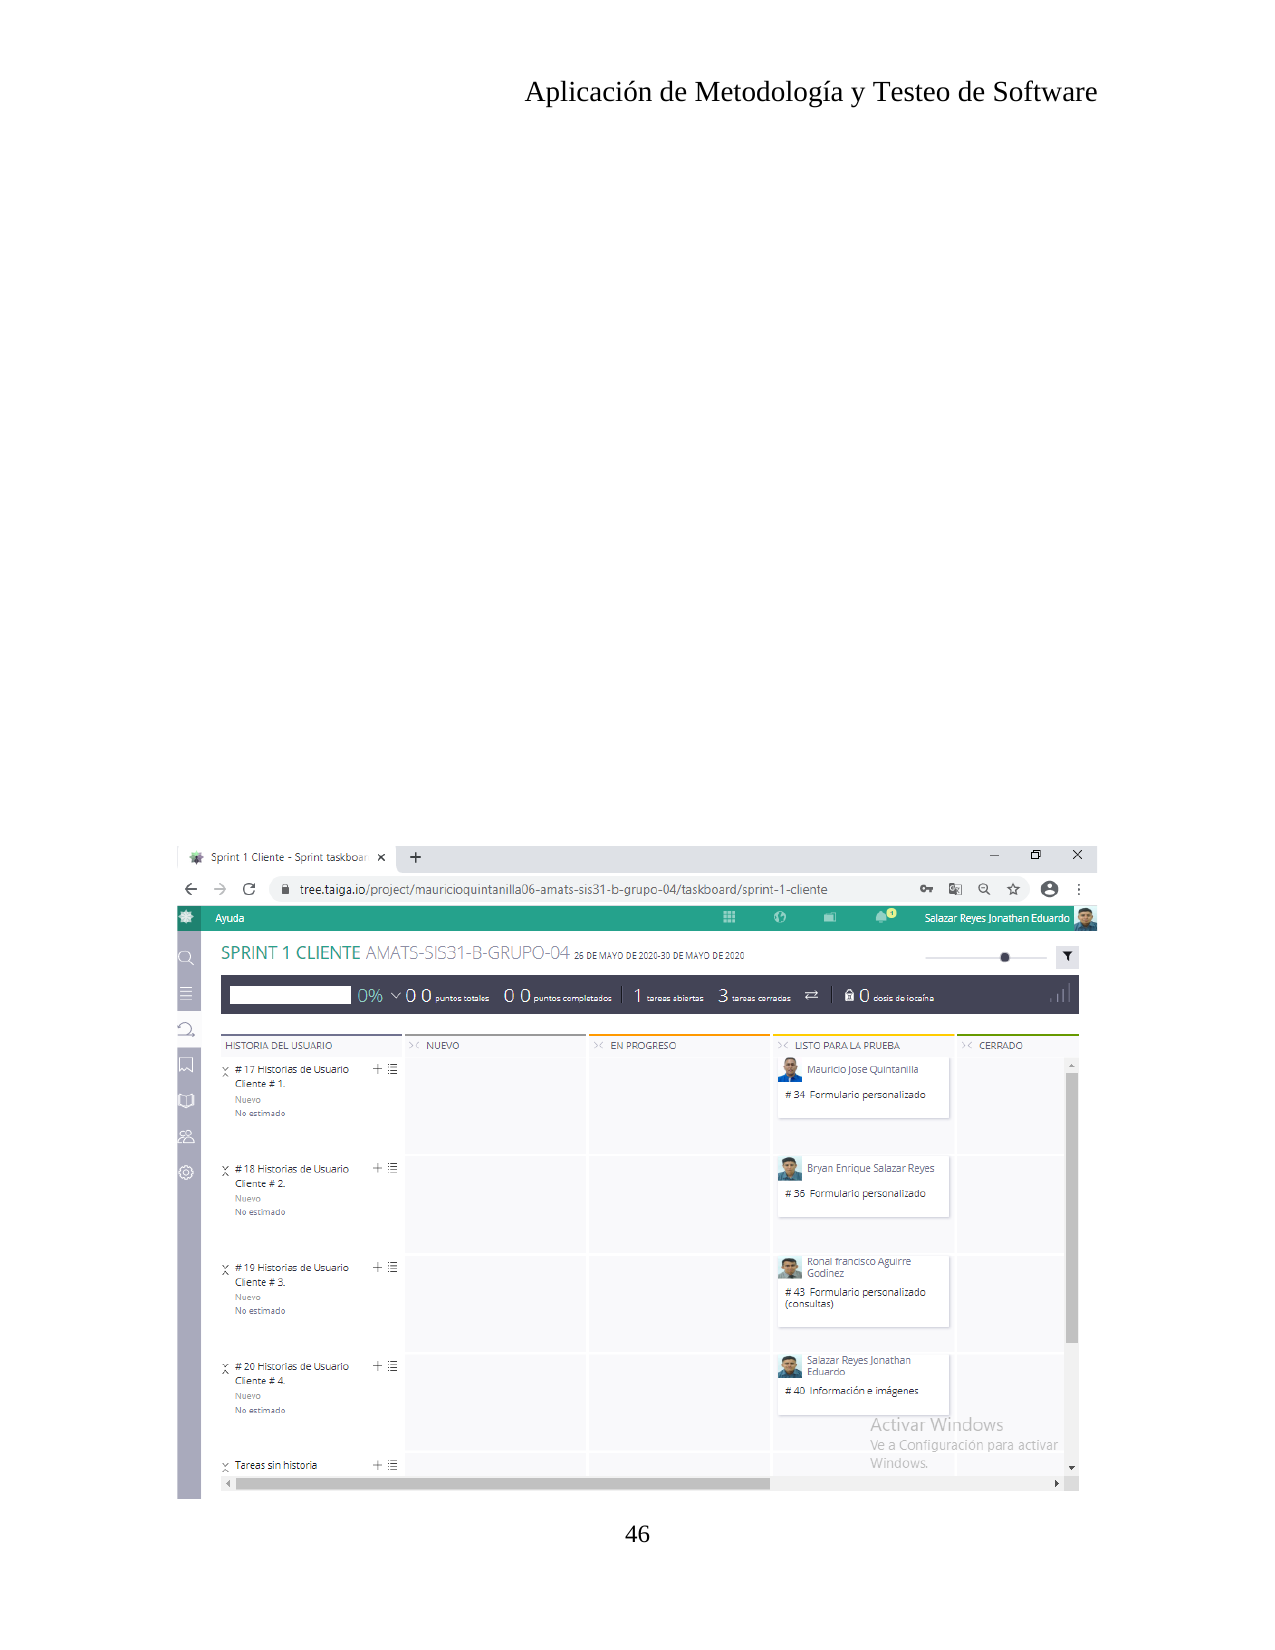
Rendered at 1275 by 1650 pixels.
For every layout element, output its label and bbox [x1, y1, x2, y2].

picture [177, 846, 1098, 1499]
